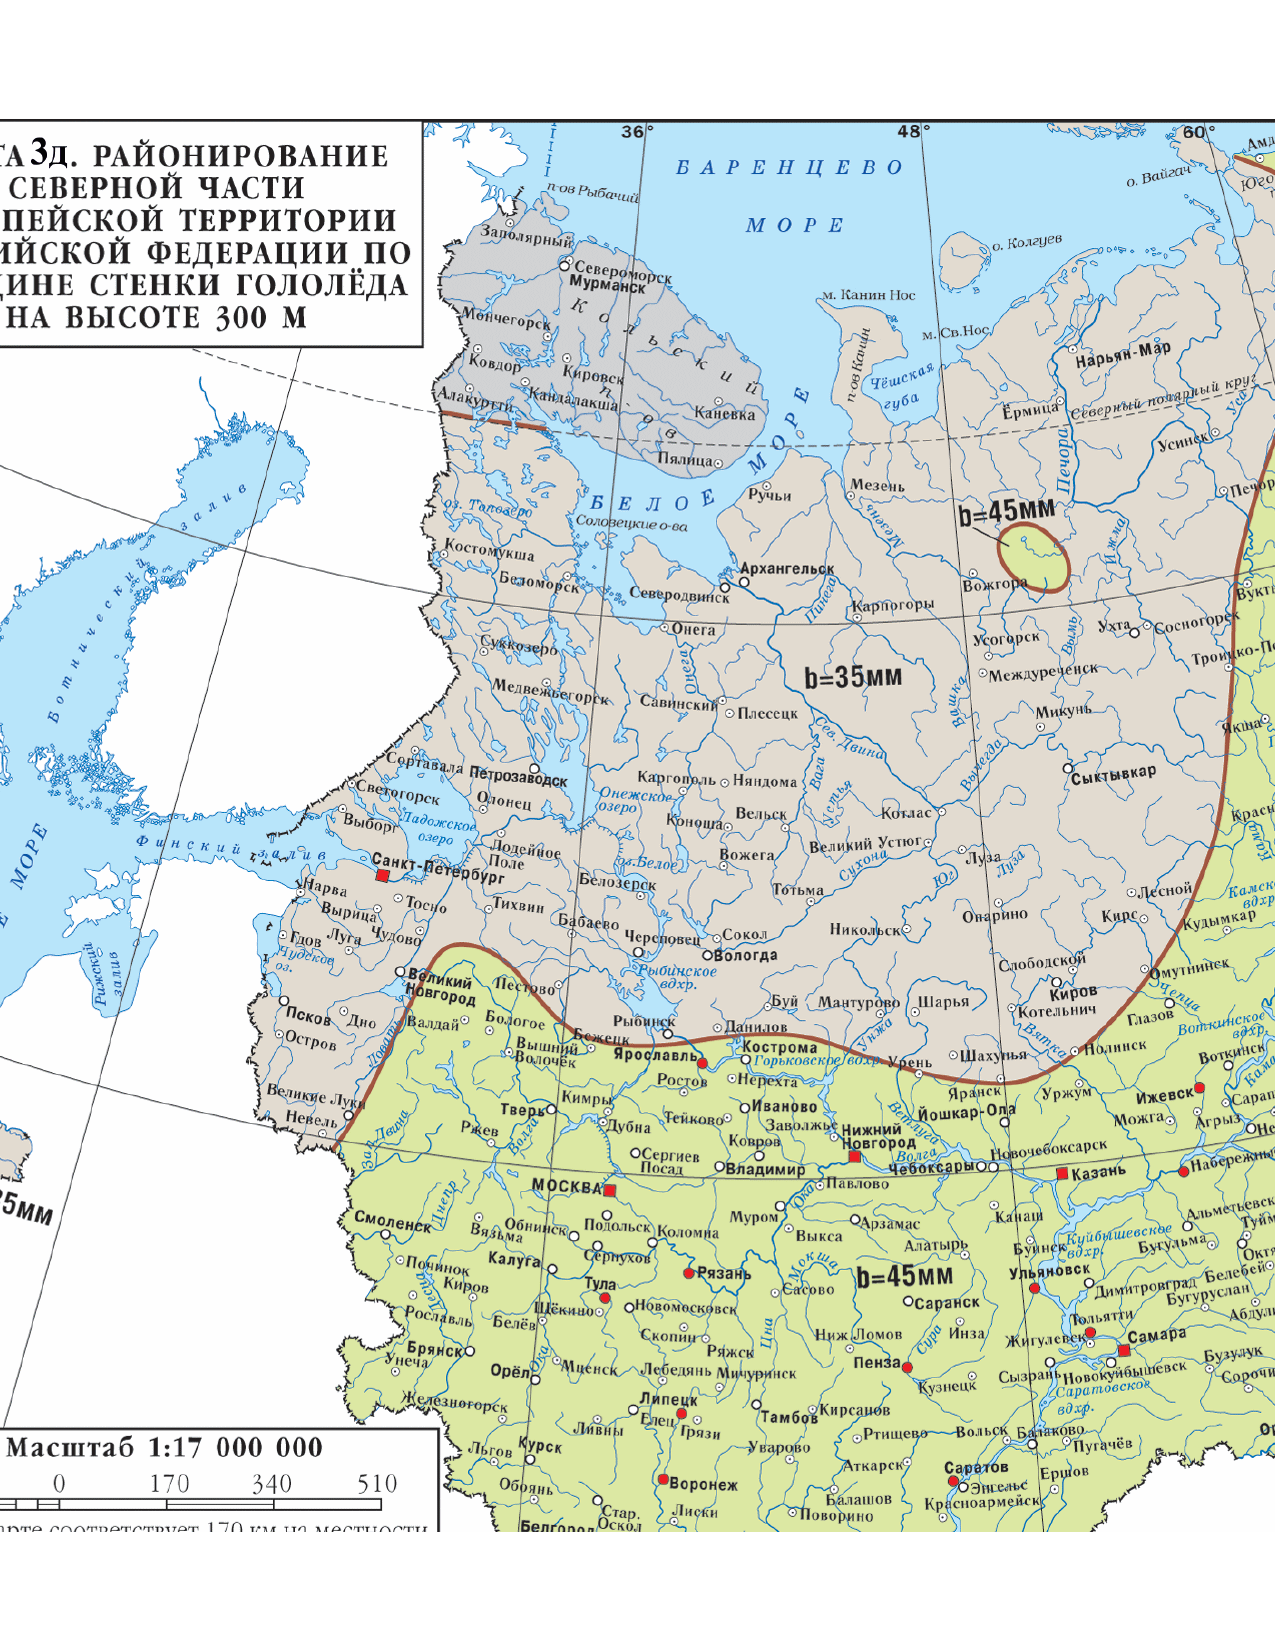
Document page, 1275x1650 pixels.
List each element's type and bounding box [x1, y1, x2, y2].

picture [0, 118, 1275, 1532]
